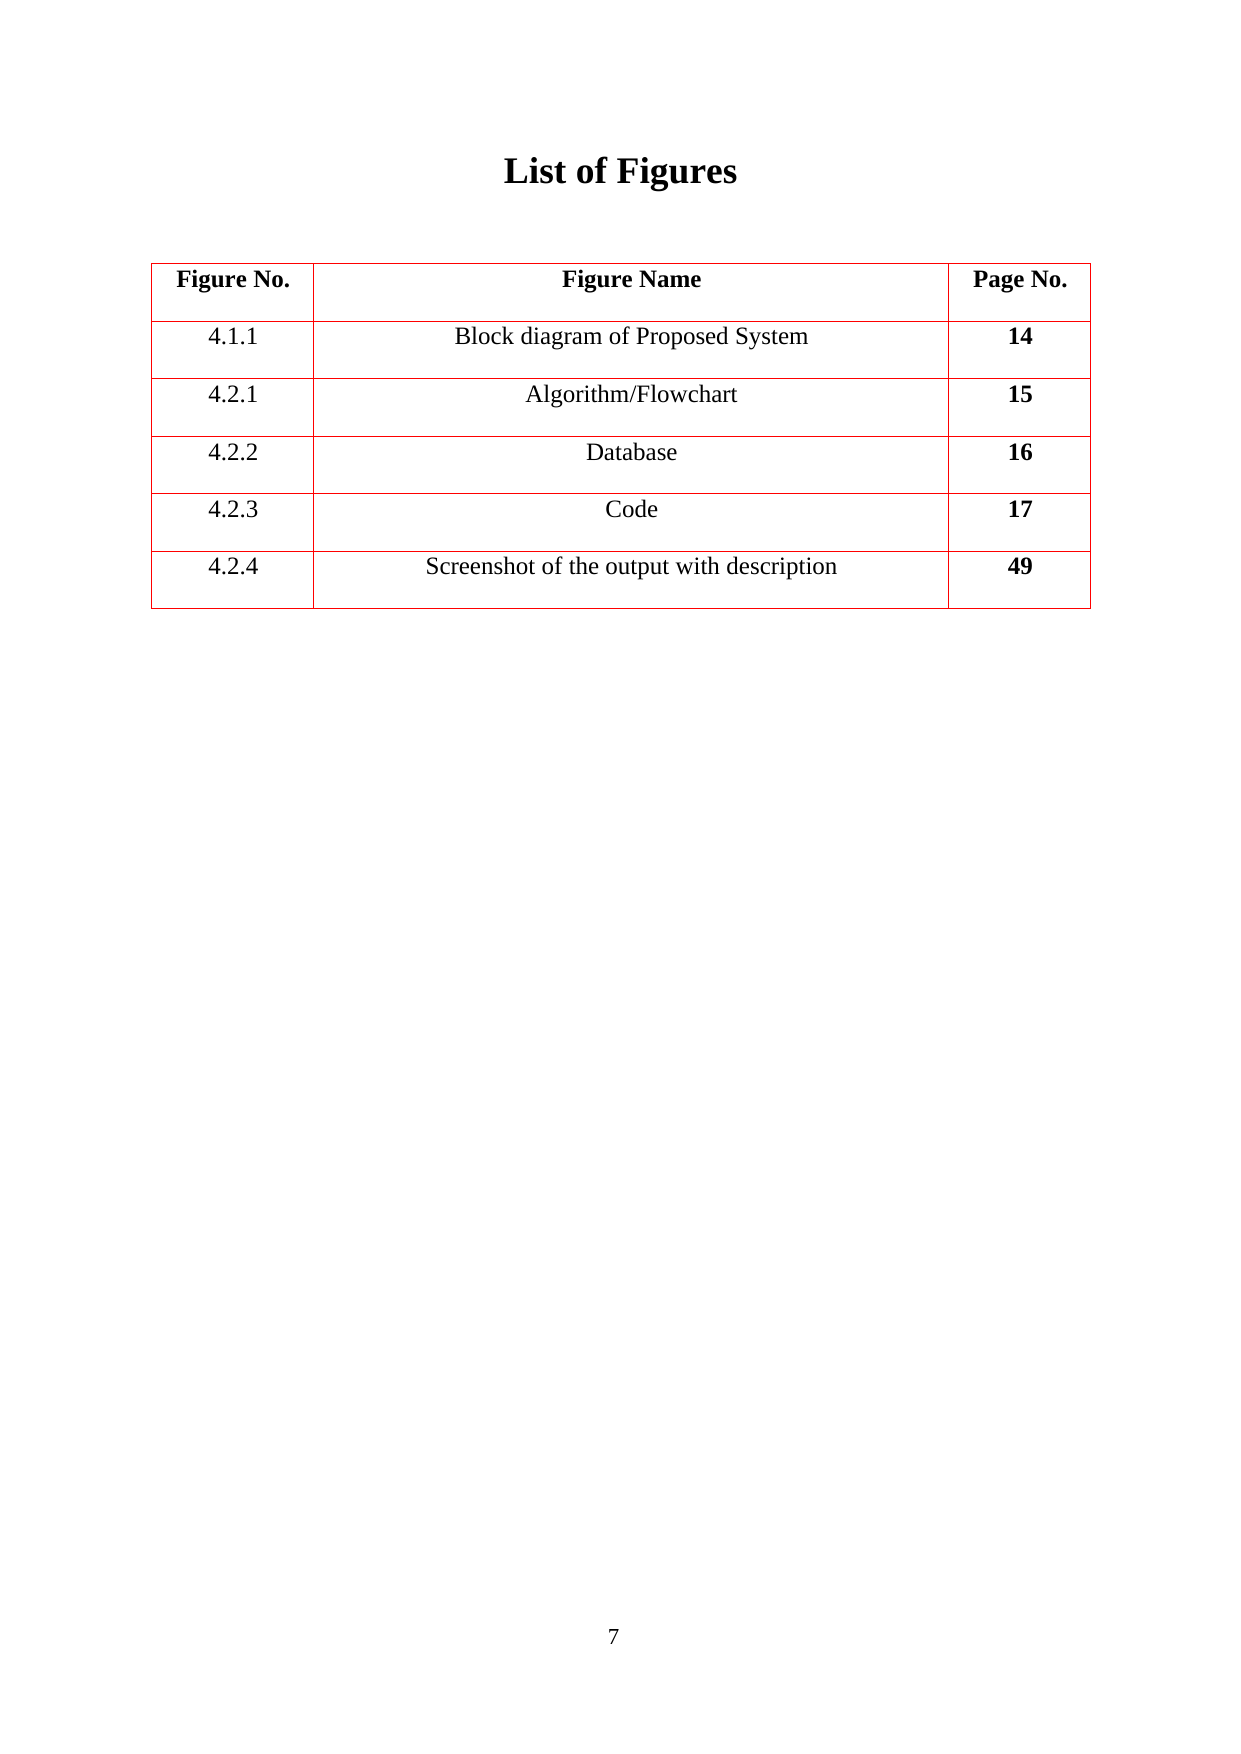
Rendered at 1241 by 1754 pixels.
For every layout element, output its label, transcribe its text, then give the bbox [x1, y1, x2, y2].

text List of Figures [272, 148, 969, 191]
table_cell Database [314, 437, 948, 493]
table_header Figure Name [314, 264, 948, 321]
table_cell 4.2.3 [152, 494, 313, 551]
table_header Figure No. [152, 264, 313, 321]
table_cell 4.2.2 [152, 437, 313, 493]
table_cell 14 [949, 322, 1090, 378]
table_cell 17 [949, 494, 1090, 551]
table_cell Screenshot of the output with description [314, 552, 948, 608]
table_cell Algorithm/Flowchart [314, 379, 948, 436]
table_header Page No. [949, 264, 1090, 321]
table_cell 15 [949, 379, 1090, 436]
table_cell Block diagram of Proposed System [314, 322, 948, 378]
table_cell 4.2.4 [152, 552, 313, 608]
table_cell 49 [949, 552, 1090, 608]
table_cell 4.2.1 [152, 379, 313, 436]
table_cell 16 [949, 437, 1090, 493]
table_cell Code [314, 494, 948, 551]
table_cell 4.1.1 [152, 322, 313, 378]
